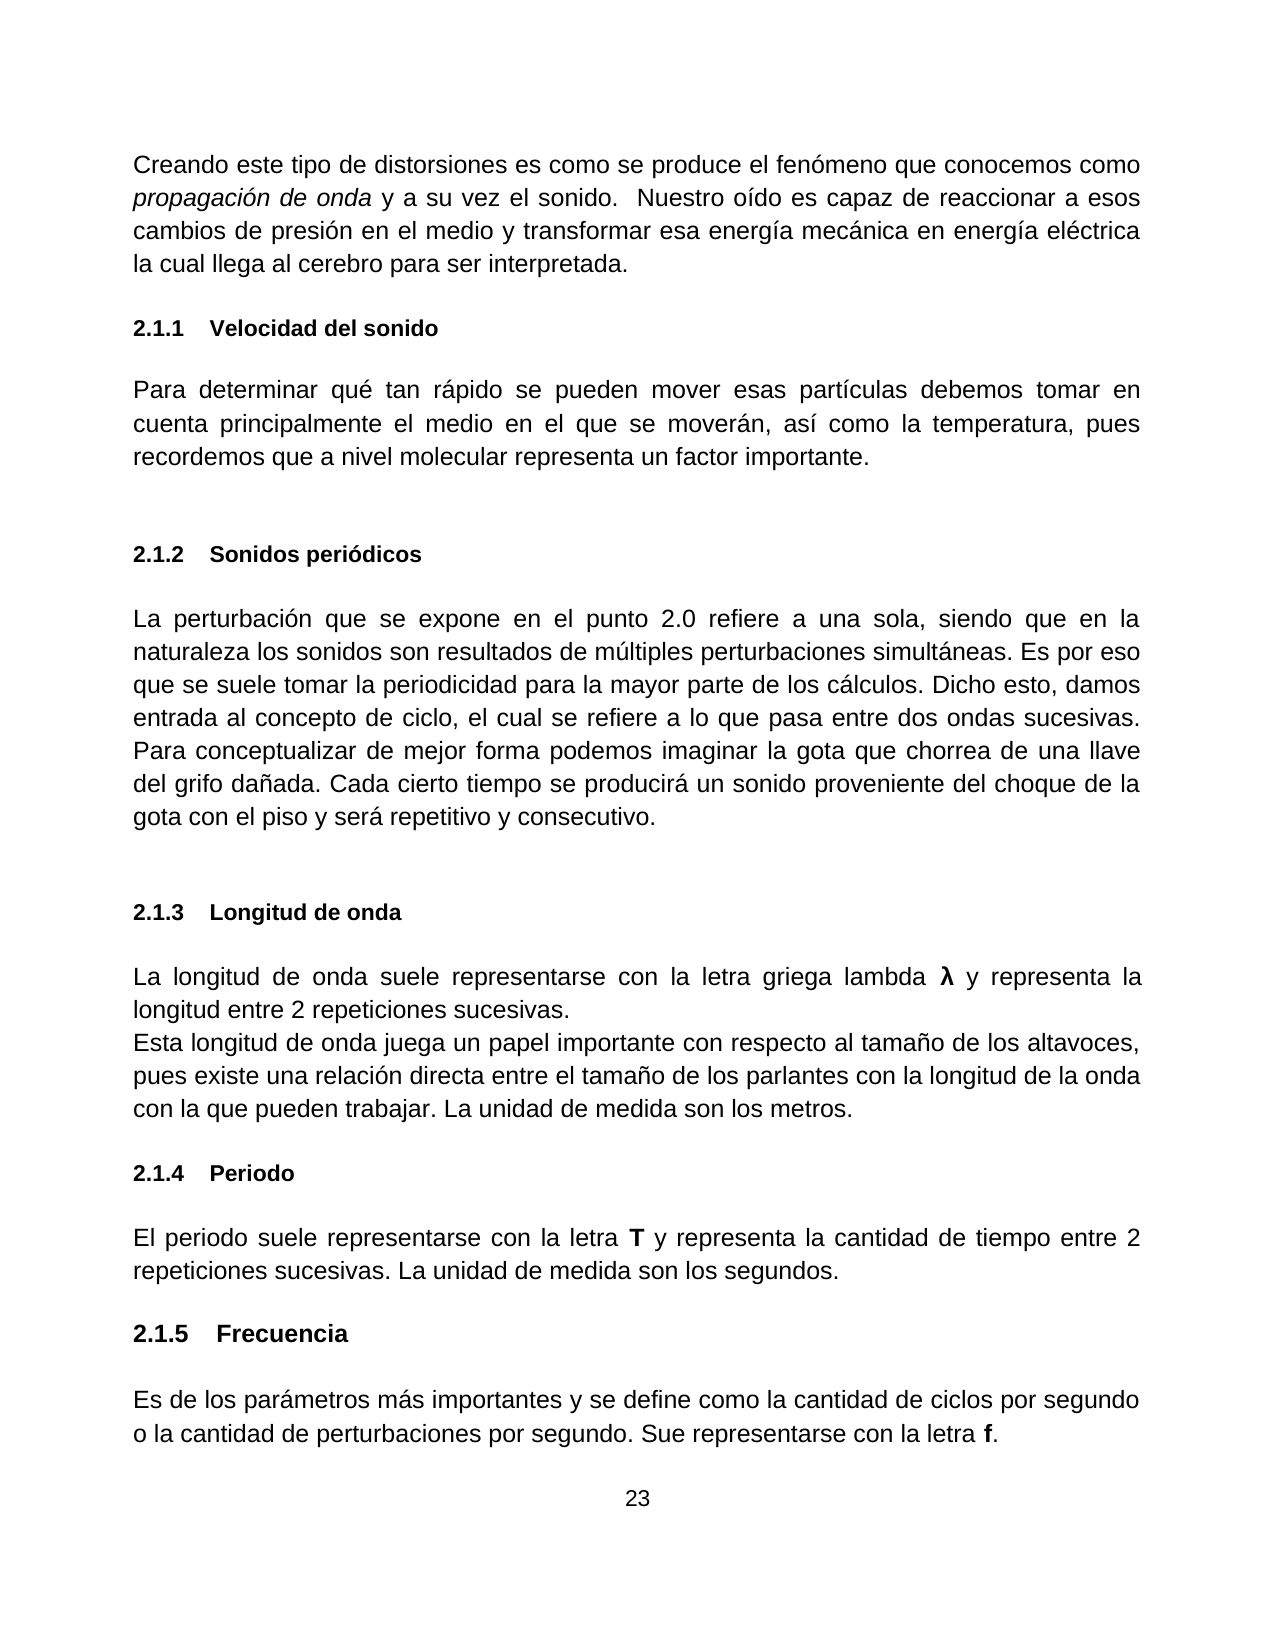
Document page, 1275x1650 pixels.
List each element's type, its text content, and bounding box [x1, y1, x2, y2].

subtitle 2.1.4 Periodo [133, 1160, 1142, 1186]
subtitle 2.1.3 Longitud de onda [133, 899, 1142, 925]
text Creando este tipo de distorsiones es como se produce el fenómeno que conocemos como propagación de onda y a su vez el sonido. Nuestro oído es capaz de reaccionar a esos cambios de presión en el medio y transformar esa energía mecánica en energía eléctrica la cual llega al cerebro para ser interpretada. [133, 150, 1142, 278]
subtitle 2.1.1 Velocidad del sonido [133, 315, 1142, 372]
subtitle 2.1.5 Frecuencia [133, 1319, 1142, 1348]
text El periodo suele representarse con la letra T y representa la cantidad de tiempo entre 2 repeticiones sucesivas. La unidad de medida son los segundos. [133, 1223, 1142, 1285]
text Es de los parámetros más importantes y se define como la cantidad de ciclos por segundo o la cantidad de perturbaciones por segundo. Sue representarse con la letra f. [133, 1386, 1142, 1447]
text Esta longitud de onda juega un papel importante con respecto al tamaño de los altavoces, pues existe una relación directa entre el tamaño de los parlantes con la longitud de la onda con la que pueden trabajar. La unidad de medida son los metros. [133, 1028, 1142, 1123]
subtitle 2.1.2 Sonidos periódicos [133, 541, 1142, 567]
text Para determinar qué tan rápido se pueden mover esas partículas debemos tomar en cuenta principalmente el medio en el que se moverán, así como la temperatura, pues recordemos que a nivel molecular representa un factor importante. [133, 376, 1142, 470]
text La longitud de onda suele representarse con la letra griega lambda λ y representa la longitud entre 2 repeticiones sucesivas. [133, 962, 1142, 1024]
text La perturbación que se expone en el punto 2.0 refiere a una sola, siendo que en la naturaleza los sonidos son resultados de múltiples perturbaciones simultáneas. Es por eso que se suele tomar la periodicidad para la mayor parte de los cálculos. Dicho esto, damos entrada al concepto de ciclo, el cual se refiere a lo que pasa entre dos ondas sucesivas. Para conceptualizar de mejor forma podemos imaginar la gota que chorrea de una llave del grifo dañada. Cada cierto tiempo se producirá un sonido proveniente del choque de la gota con el piso y será repetitivo y consecutivo. [133, 604, 1142, 831]
